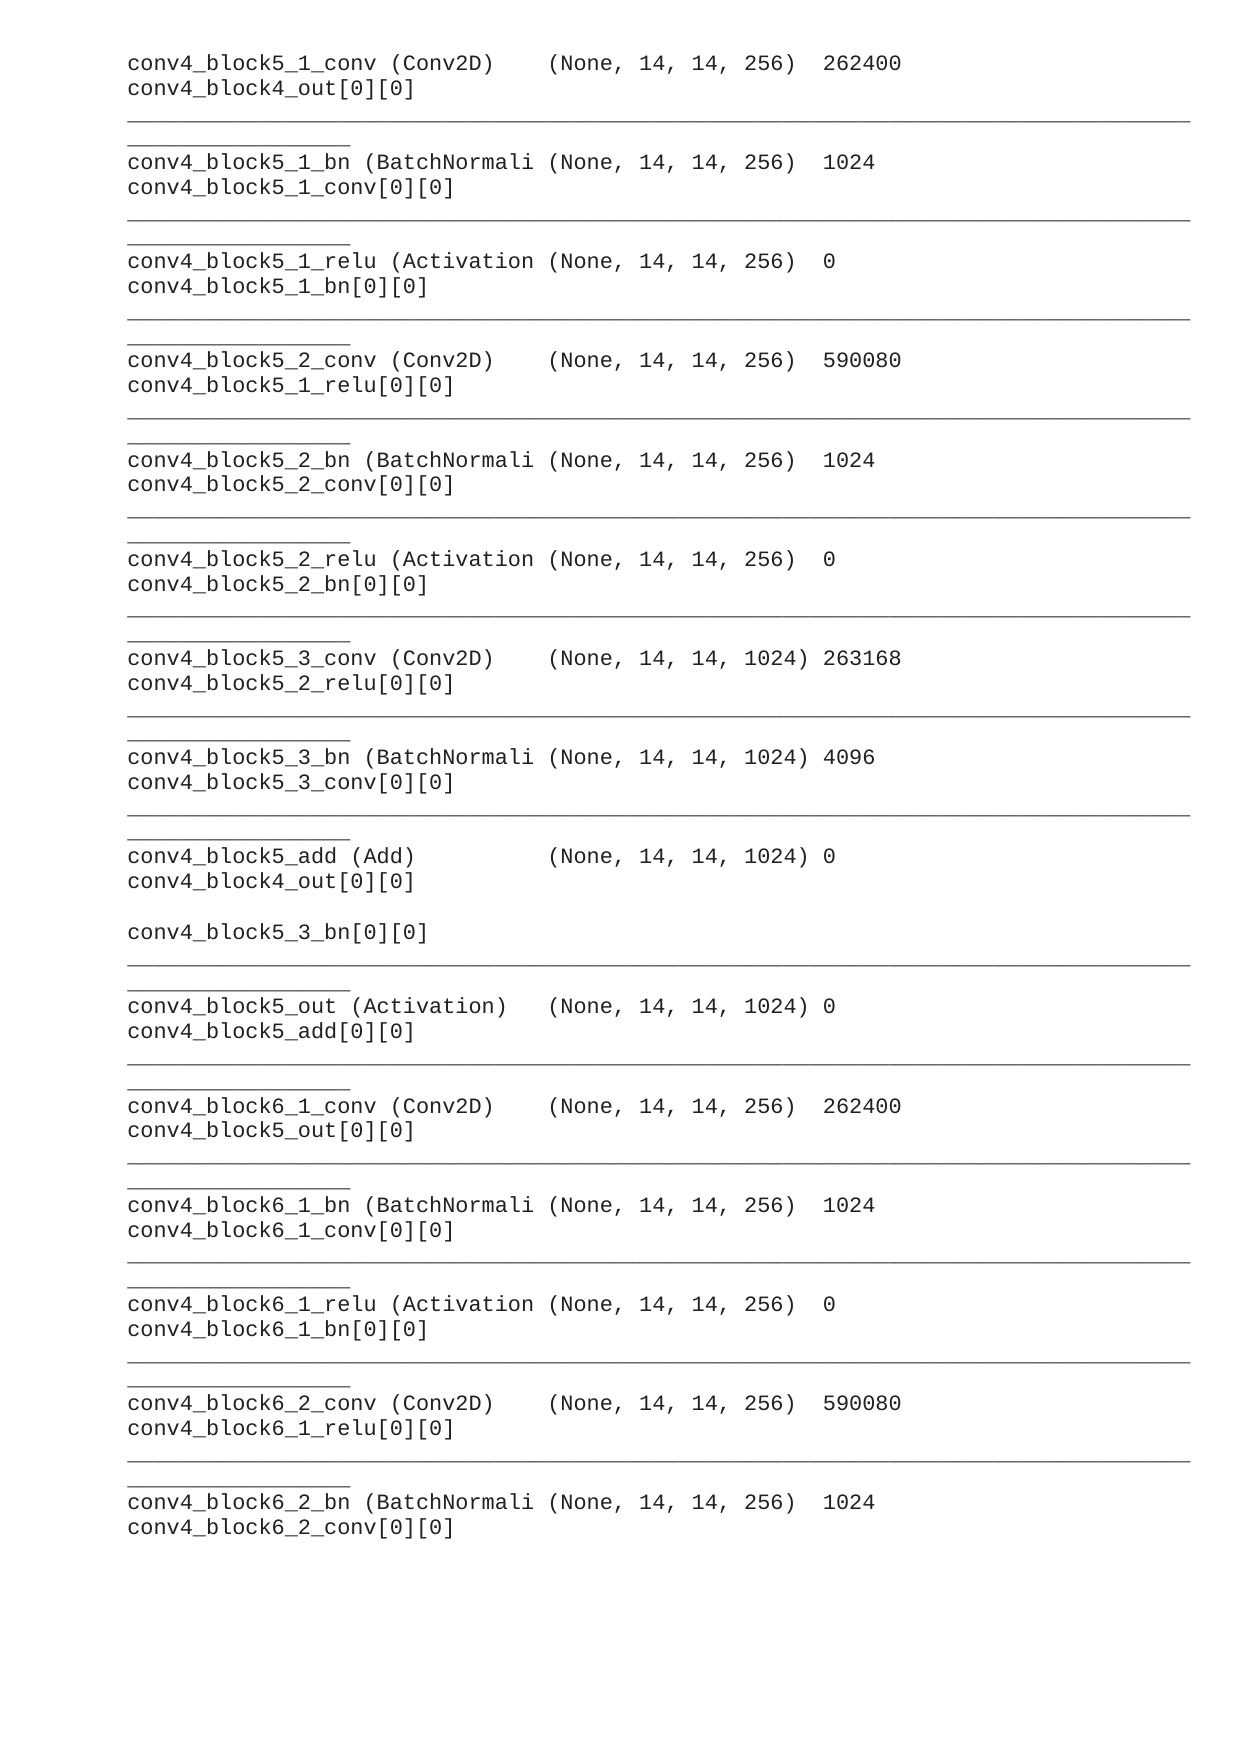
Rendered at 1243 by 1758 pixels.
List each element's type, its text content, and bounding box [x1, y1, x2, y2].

text conv4_block5_3_conv (Conv2D) (None, 14, 14, 1024) 263168 conv4_block5_2_relu[0][0] [455, 647, 1191, 697]
text conv4_block5_out (Activation) (None, 14, 14, 1024) 0 conv4_block5_add[0][0] [416, 996, 1191, 1045]
text conv4_block5_2_relu (Activation (None, 14, 14, 256) 0 conv4_block5_2_bn[0][0] [429, 548, 1191, 597]
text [350, 1442, 1191, 1492]
text conv4_block5_1_conv (Conv2D) (None, 14, 14, 256) 262400 conv4_block4_out[0][0] [416, 52, 1191, 102]
text conv4_block5_1_bn (BatchNormali (None, 14, 14, 256) 1024 conv4_block5_1_conv[0][0] [455, 151, 1191, 201]
text conv4_block6_1_relu (Activation (None, 14, 14, 256) 0 conv4_block6_1_bn[0][0] [429, 1293, 1191, 1343]
text conv4_block6_1_conv (Conv2D) (None, 14, 14, 256) 262400 conv4_block5_out[0][0] [416, 1095, 1191, 1144]
text __________________________________________________________________________________________________ [350, 796, 1191, 845]
text conv4_block5_add (Add) (None, 14, 14, 1024) 0 conv4_block4_out[0][0] [416, 845, 1191, 895]
text __________________________________________________________________________________________________ [350, 1045, 1191, 1095]
text conv4_block6_2_bn (BatchNormali (None, 14, 14, 256) 1024 conv4_block6_2_conv[0][0] [455, 1492, 1191, 1541]
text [350, 102, 1191, 151]
text __________________________________________________________________________________________________ [350, 399, 1191, 449]
text conv4_block5_2_bn (BatchNormali (None, 14, 14, 256) 1024 conv4_block5_2_conv[0][0] [127, 449, 1191, 498]
text __________________________________________________________________________________________________ [350, 300, 1191, 349]
text conv4_block6_2_conv (Conv2D) (None, 14, 14, 256) 590080 conv4_block6_1_relu[0][0] [127, 1392, 1191, 1442]
text __________________________________________________________________________________________________ [350, 498, 1191, 548]
text __________________________________________________________________________________________________ [127, 1144, 1191, 1194]
text __________________________________________________________________________________________________ [350, 697, 1191, 746]
text __________________________________________________________________________________________________ [127, 597, 1191, 647]
text __________________________________________________________________________________________________ [127, 1244, 1191, 1293]
text __________________________________________________________________________________________________ [350, 1343, 1191, 1392]
text conv4_block6_1_bn (BatchNormali (None, 14, 14, 256) 1024 conv4_block6_1_conv[0][0] [455, 1194, 1191, 1244]
text conv4_block5_3_bn[0][0] [127, 895, 1191, 946]
text __________________________________________________________________________________________________ [350, 201, 1191, 250]
text conv4_block5_1_relu (Activation (None, 14, 14, 256) 0 conv4_block5_1_bn[0][0] [429, 250, 1191, 300]
text conv4_block5_3_bn (BatchNormali (None, 14, 14, 1024) 4096 conv4_block5_3_conv[0][0] [455, 746, 1191, 796]
text conv4_block5_2_conv (Conv2D) (None, 14, 14, 256) 590080 conv4_block5_1_relu[0][0] [127, 349, 1191, 399]
text __________________________________________________________________________________________________ [350, 946, 1191, 996]
